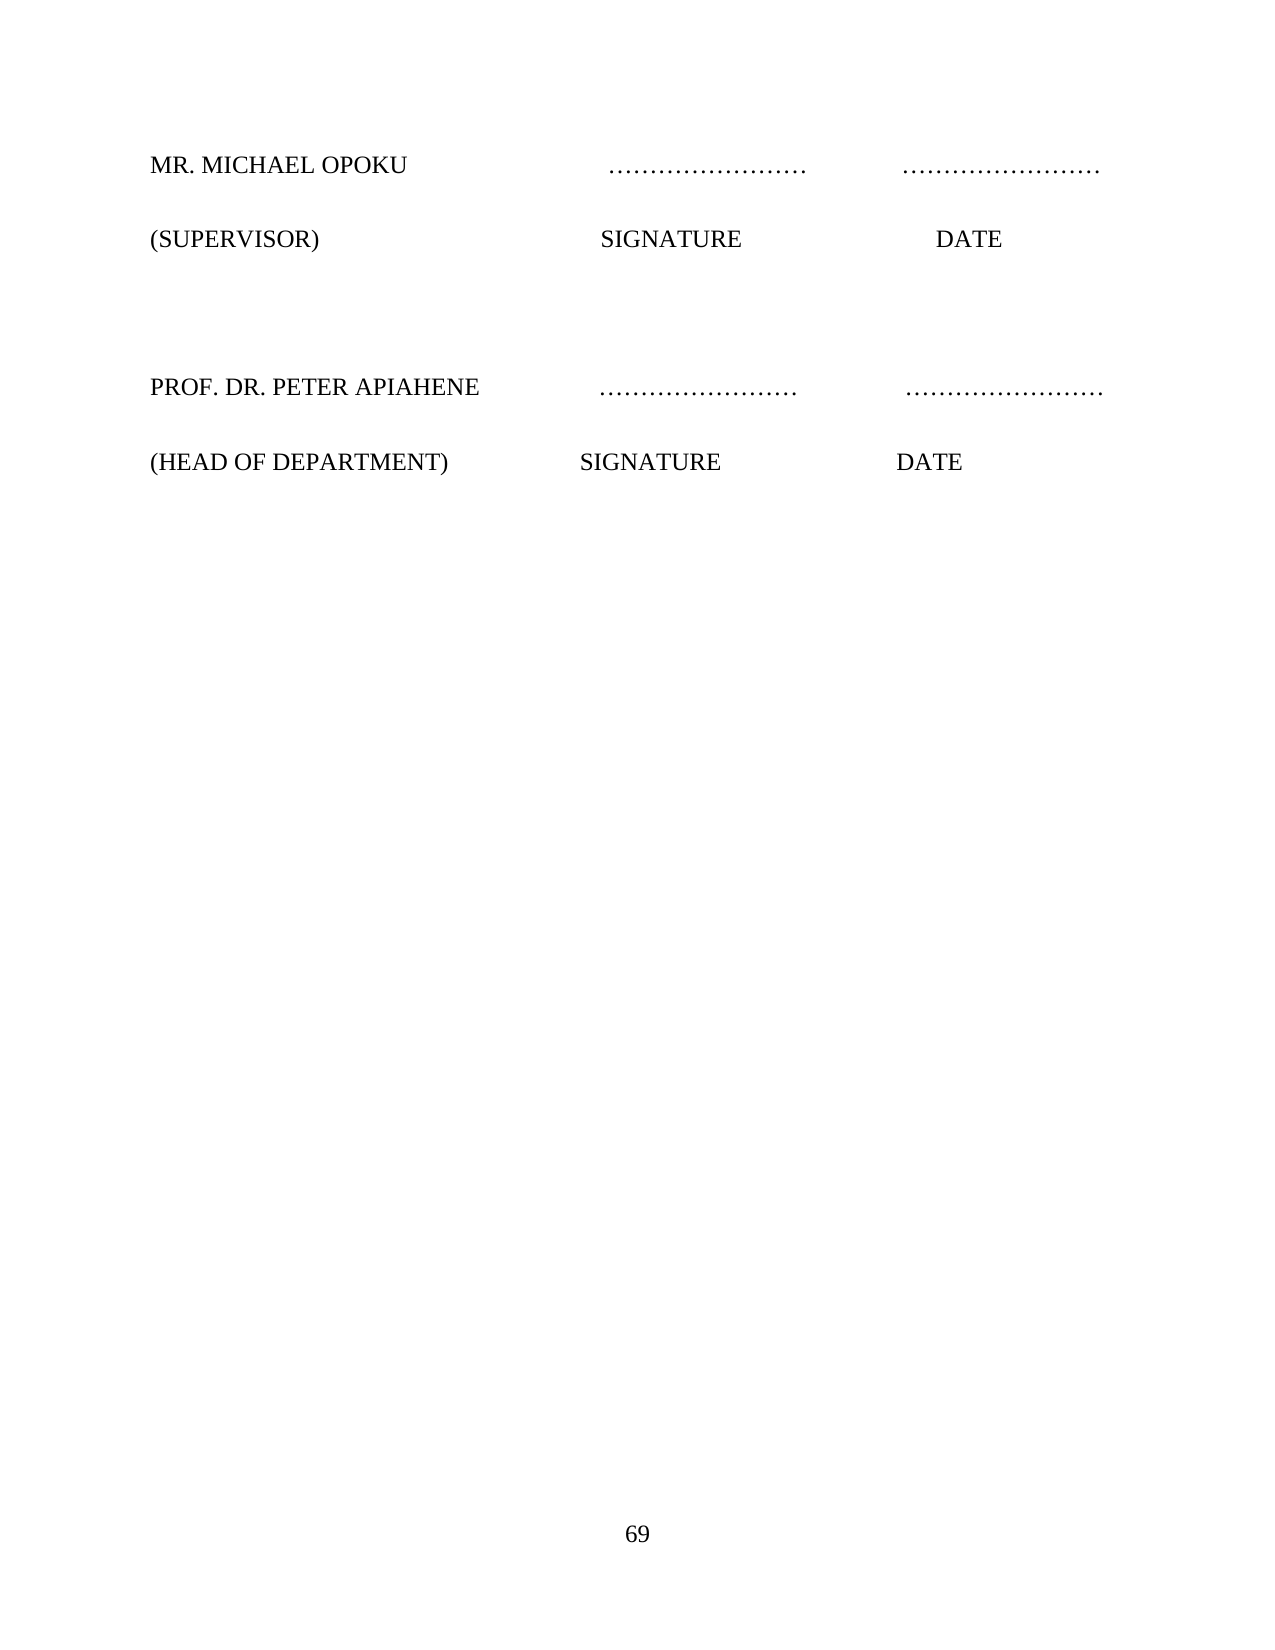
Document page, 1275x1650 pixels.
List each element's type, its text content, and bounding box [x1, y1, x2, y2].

text PROF. DR. PETER APIAHENE …………………… …………………… [150, 372, 1125, 401]
text (HEAD OF DEPARTMENT) SIGNATURE DATE [150, 447, 1125, 475]
text MR. MICHAEL OPOKU …………………… …………………… [150, 150, 1125, 179]
text (SUPERVISOR) SIGNATURE DATE [150, 224, 1125, 253]
